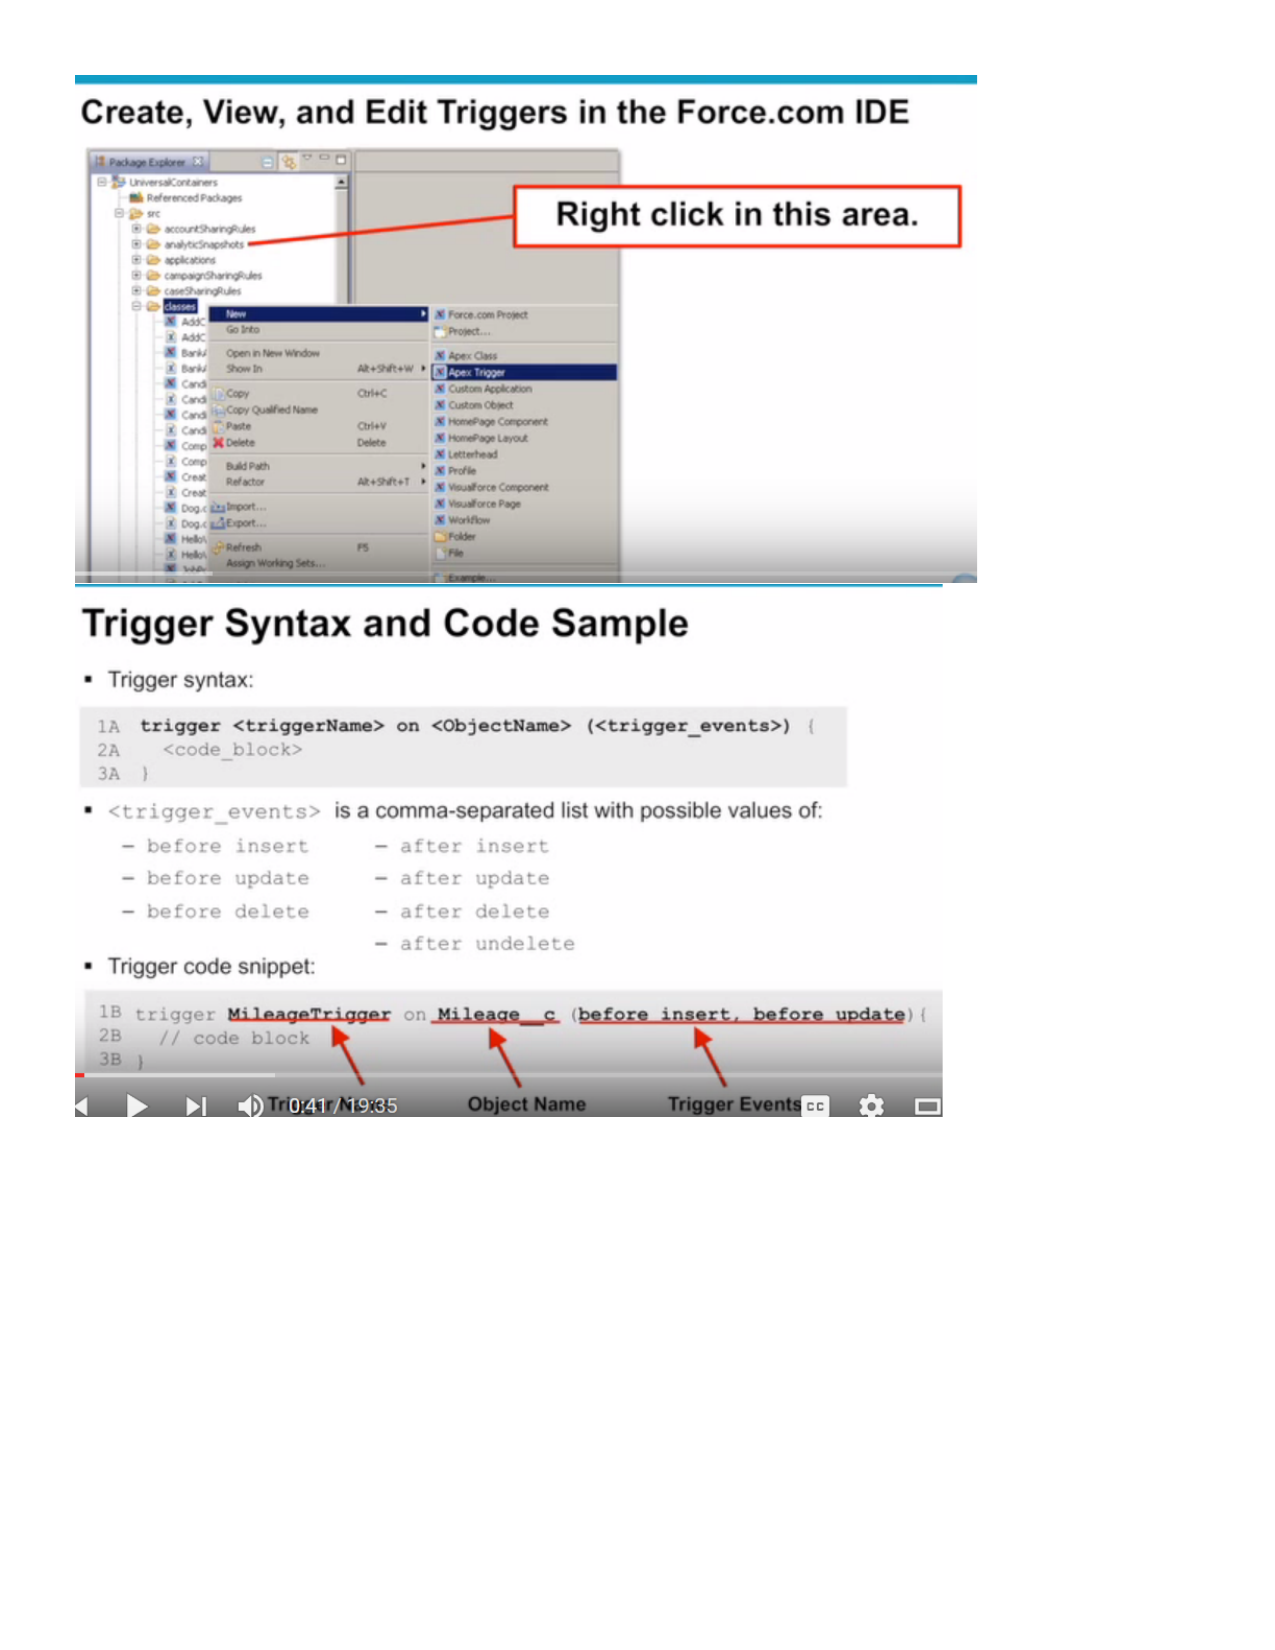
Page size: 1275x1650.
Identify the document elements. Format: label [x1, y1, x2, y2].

picture [75, 75, 978, 583]
picture [75, 584, 943, 1117]
